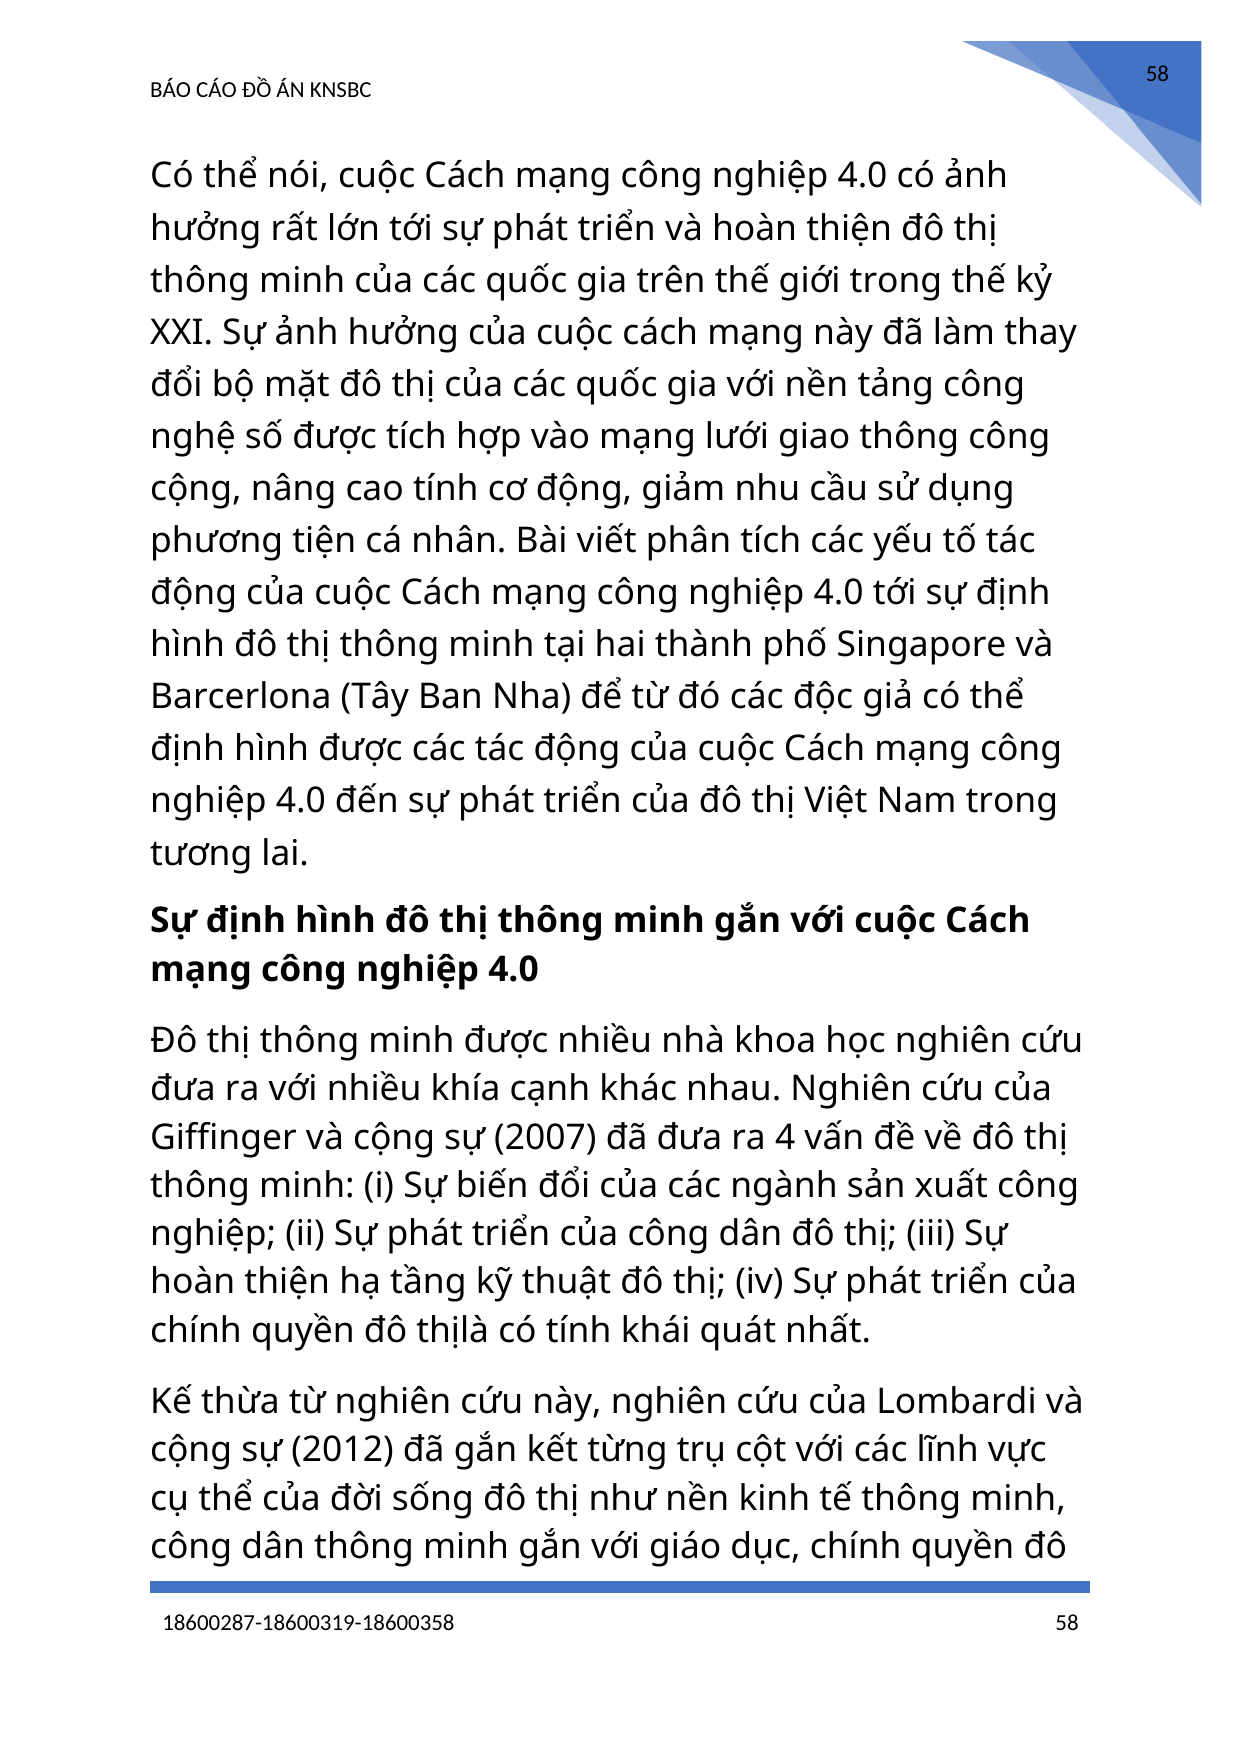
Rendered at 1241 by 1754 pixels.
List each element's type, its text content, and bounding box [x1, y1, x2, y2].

text Sự định hình đô thị thông minh gắn với cuộc Cách mạng công nghiệp 4.0 [150, 895, 1090, 991]
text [150, 1376, 1090, 1569]
text Đô thị thông minh được nhiều nhà khoa học nghiên cứu đưa ra với nhiều khía cạnh khác nhau. Nghiên cứu của Giffinger và cộng sự (2007) đã đưa ra 4 vấn đề về đô thị thông minh: (i) Sự biến đổi của các ngành sản xuất công nghiệp; (ii) Sự phát triển của công dân đô thị; (iii) Sự hoàn thiện hạ tầng kỹ thuật đô thị; (iv) Sự phát triển của chính quyền đô thịlà có tính khái quát nhất. [150, 1015, 1090, 1352]
picture [962, 41, 1202, 207]
subtitle Có thể nói, cuộc Cách mạng công nghiệp 4.0 có ảnh hưởng rất lớn tới sự phát triển và hoàn thiện đô thị thông minh của các quốc gia trên thế giới trong thế kỷ XXI. Sự ảnh hưởng của cuộc cách mạng này đã làm thay đổi bộ mặt đô thị của các quốc gia với nền tảng công nghệ số được tích hợp vào mạng lưới giao thông công cộng, nâng cao tính cơ động, giảm nhu cầu sử dụng phương tiện cá nhân. Bài viết phân tích các yếu tố tác động của cuộc Cách mạng công nghiệp 4.0 tới sự định hình đô thị thông minh tại hai thành phố Singapore và Barcerlona (Tây Ban Nha) để từ đó các độc giả có thể định hình được các tác động của cuộc Cách mạng công nghiệp 4.0 đến sự phát triển của đô thị Việt Nam trong tương lai. [150, 150, 1090, 875]
